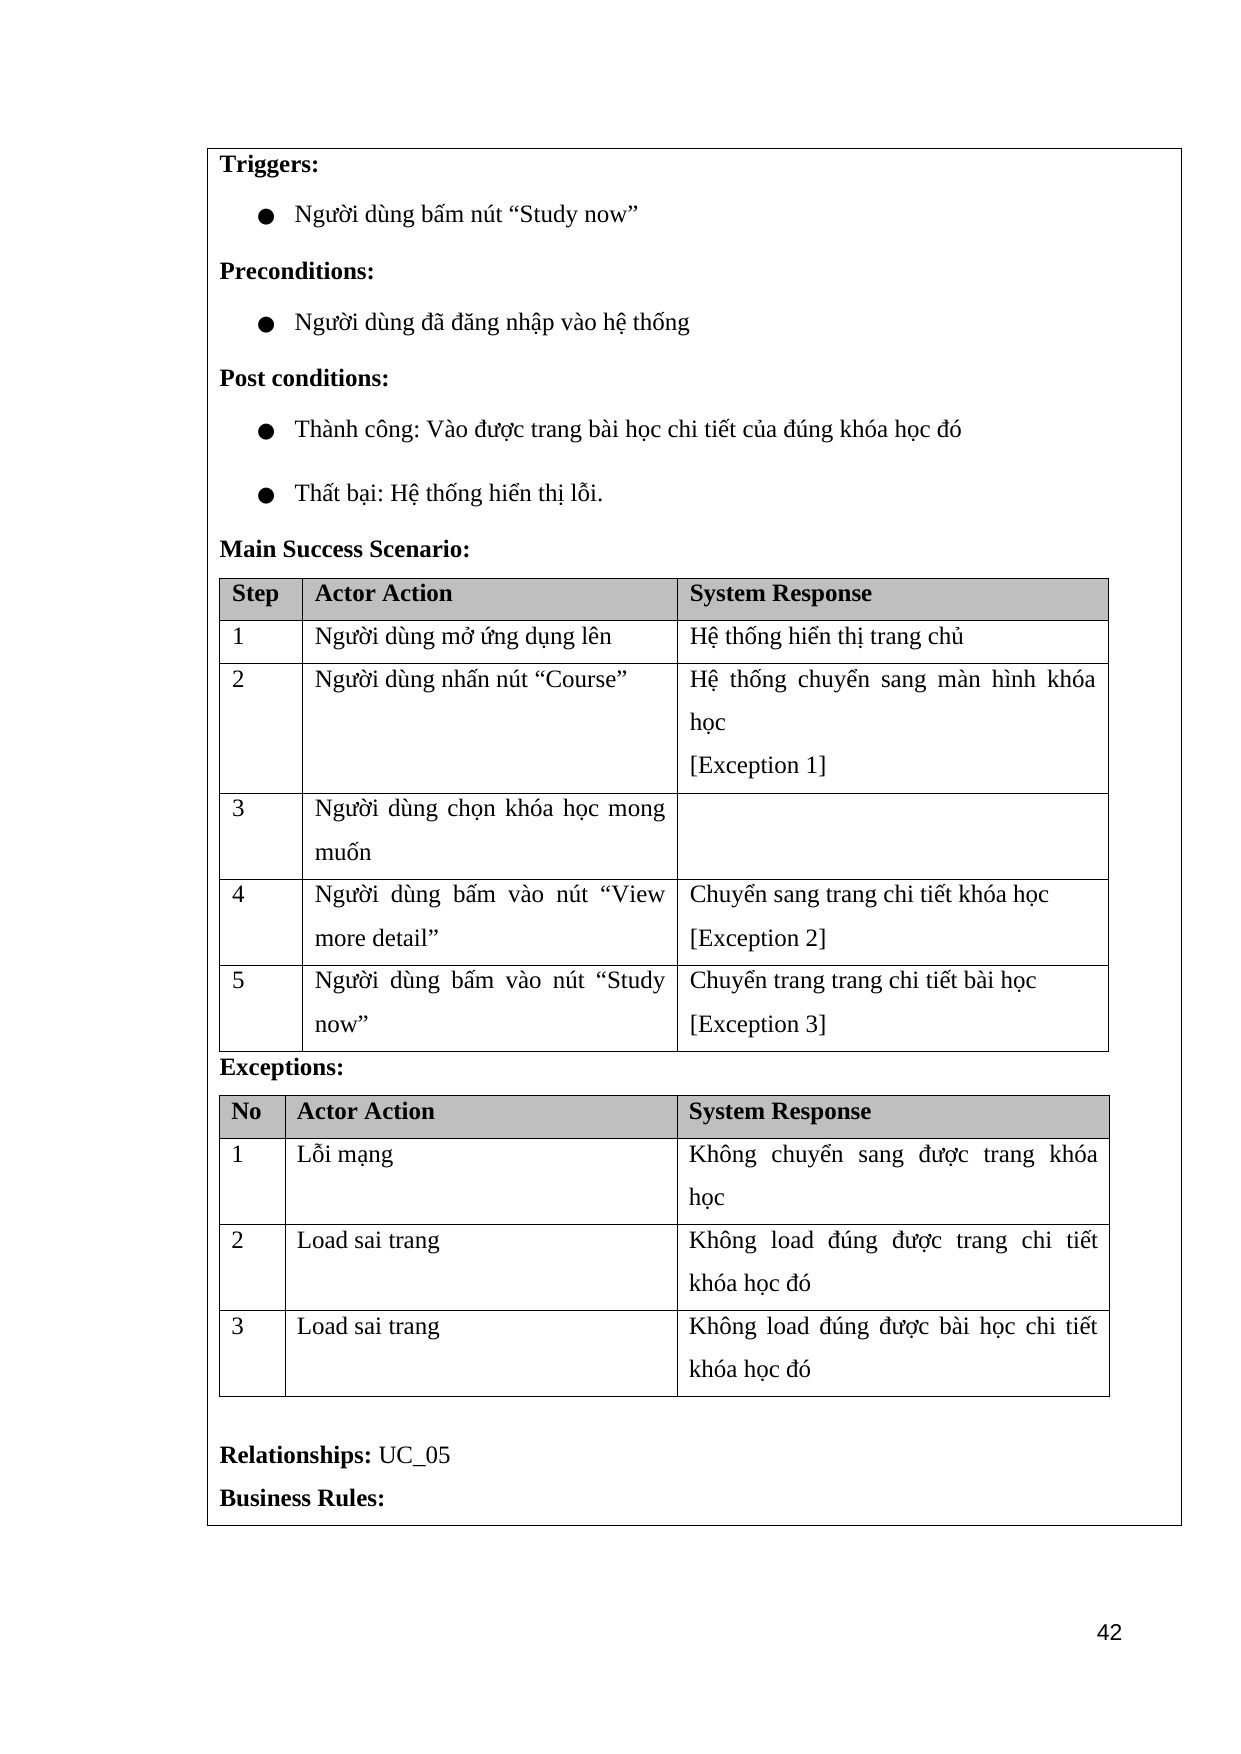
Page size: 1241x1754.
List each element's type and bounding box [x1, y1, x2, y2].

table_cell [208, 149, 1181, 1525]
